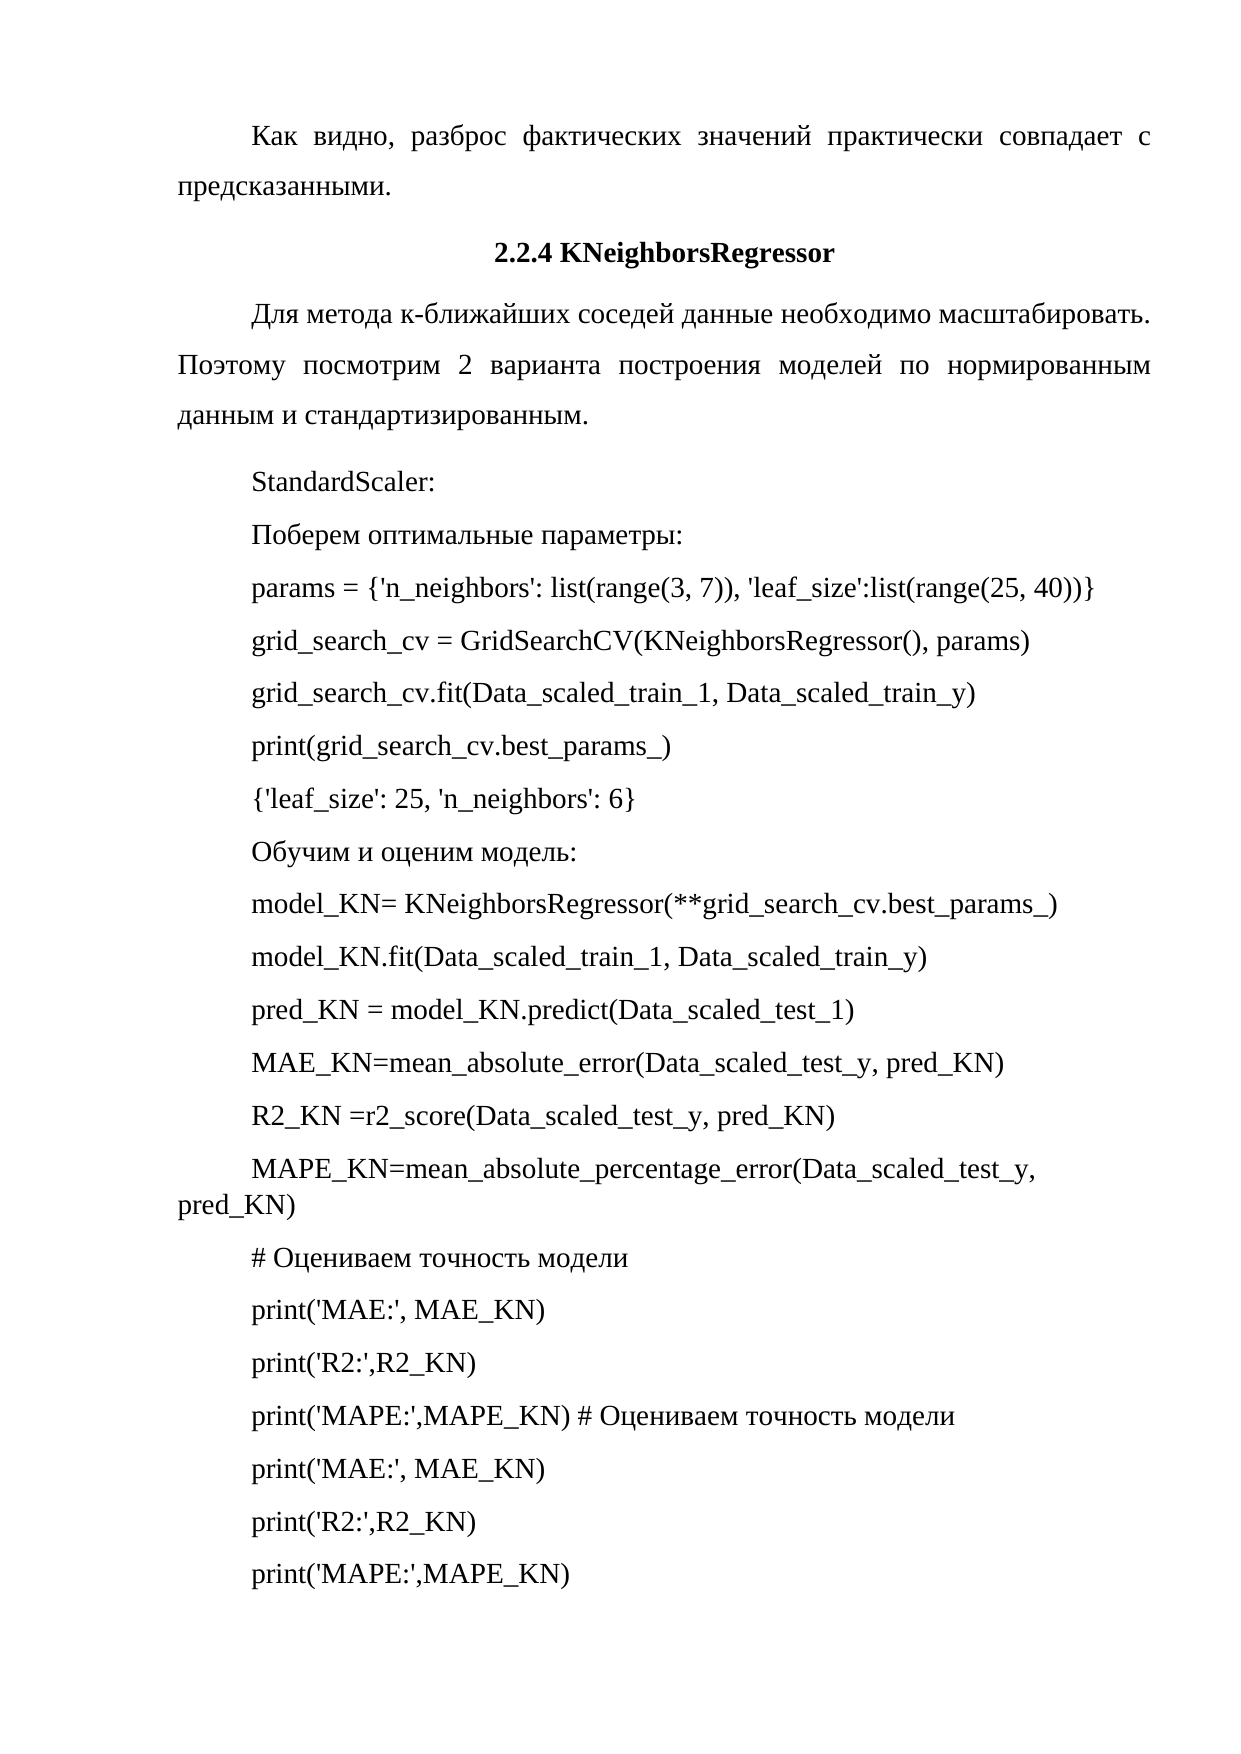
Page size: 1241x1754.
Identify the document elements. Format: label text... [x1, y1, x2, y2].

text pred_KN = model_KN.predict(Data_scaled_test_1) [177, 992, 1152, 1026]
text params = {'n_neighbors': list(range(3, 7)), 'leaf_size':list(range(25, 40))} [177, 570, 1152, 603]
text MAPE_KN=mean_absolute_percentage_error(Data_scaled_test_y, pred_KN) [177, 1151, 1152, 1220]
text print('R2:',R2_KN) [177, 1345, 1152, 1379]
text Для метода к-ближайших соседей данные необходимо масштабировать. Поэтому посмотрим 2 варианта построения моделей по нормированным данным и стандартизированным. [177, 297, 1152, 431]
text R2_KN =r2_score(Data_scaled_test_y, pred_KN) [177, 1098, 1152, 1131]
subtitle 2.2.4 KNeighborsRegressor [177, 235, 1152, 269]
text {'leaf_size': 25, 'n_neighbors': 6} [177, 781, 1152, 814]
text model_KN= KNeighborsRegressor(**grid_search_cv.best_params_) [177, 887, 1152, 920]
text MAE_KN=mean_absolute_error(Data_scaled_test_y, pred_KN) [177, 1045, 1152, 1079]
text grid_search_cv.fit(Data_scaled_train_1, Data_scaled_train_y) [177, 675, 1152, 709]
text StandardScaler: [177, 464, 1152, 498]
text print('MAE:', MAE_KN) [177, 1451, 1152, 1484]
text Как видно, разброс фактических значений практически совпадает с предсказанными. [177, 118, 1152, 202]
text # Оцениваем точность модели [177, 1240, 1152, 1273]
text model_KN.fit(Data_scaled_train_1, Data_scaled_train_y) [177, 939, 1152, 973]
text print('MAPE:',MAPE_KN) # Оцениваем точность модели [177, 1398, 1152, 1432]
text print(grid_search_cv.best_params_) [177, 728, 1152, 762]
text Поберем оптимальные параметры: [177, 517, 1152, 551]
text print('MAE:', MAE_KN) [177, 1292, 1152, 1326]
text print('MAPE:',MAPE_KN) [177, 1557, 1152, 1590]
text grid_search_cv = GridSearchCV(KNeighborsRegressor(), params) [177, 623, 1152, 656]
text print('R2:',R2_KN) [177, 1504, 1152, 1537]
text Обучим и оценим модель: [177, 834, 1152, 867]
